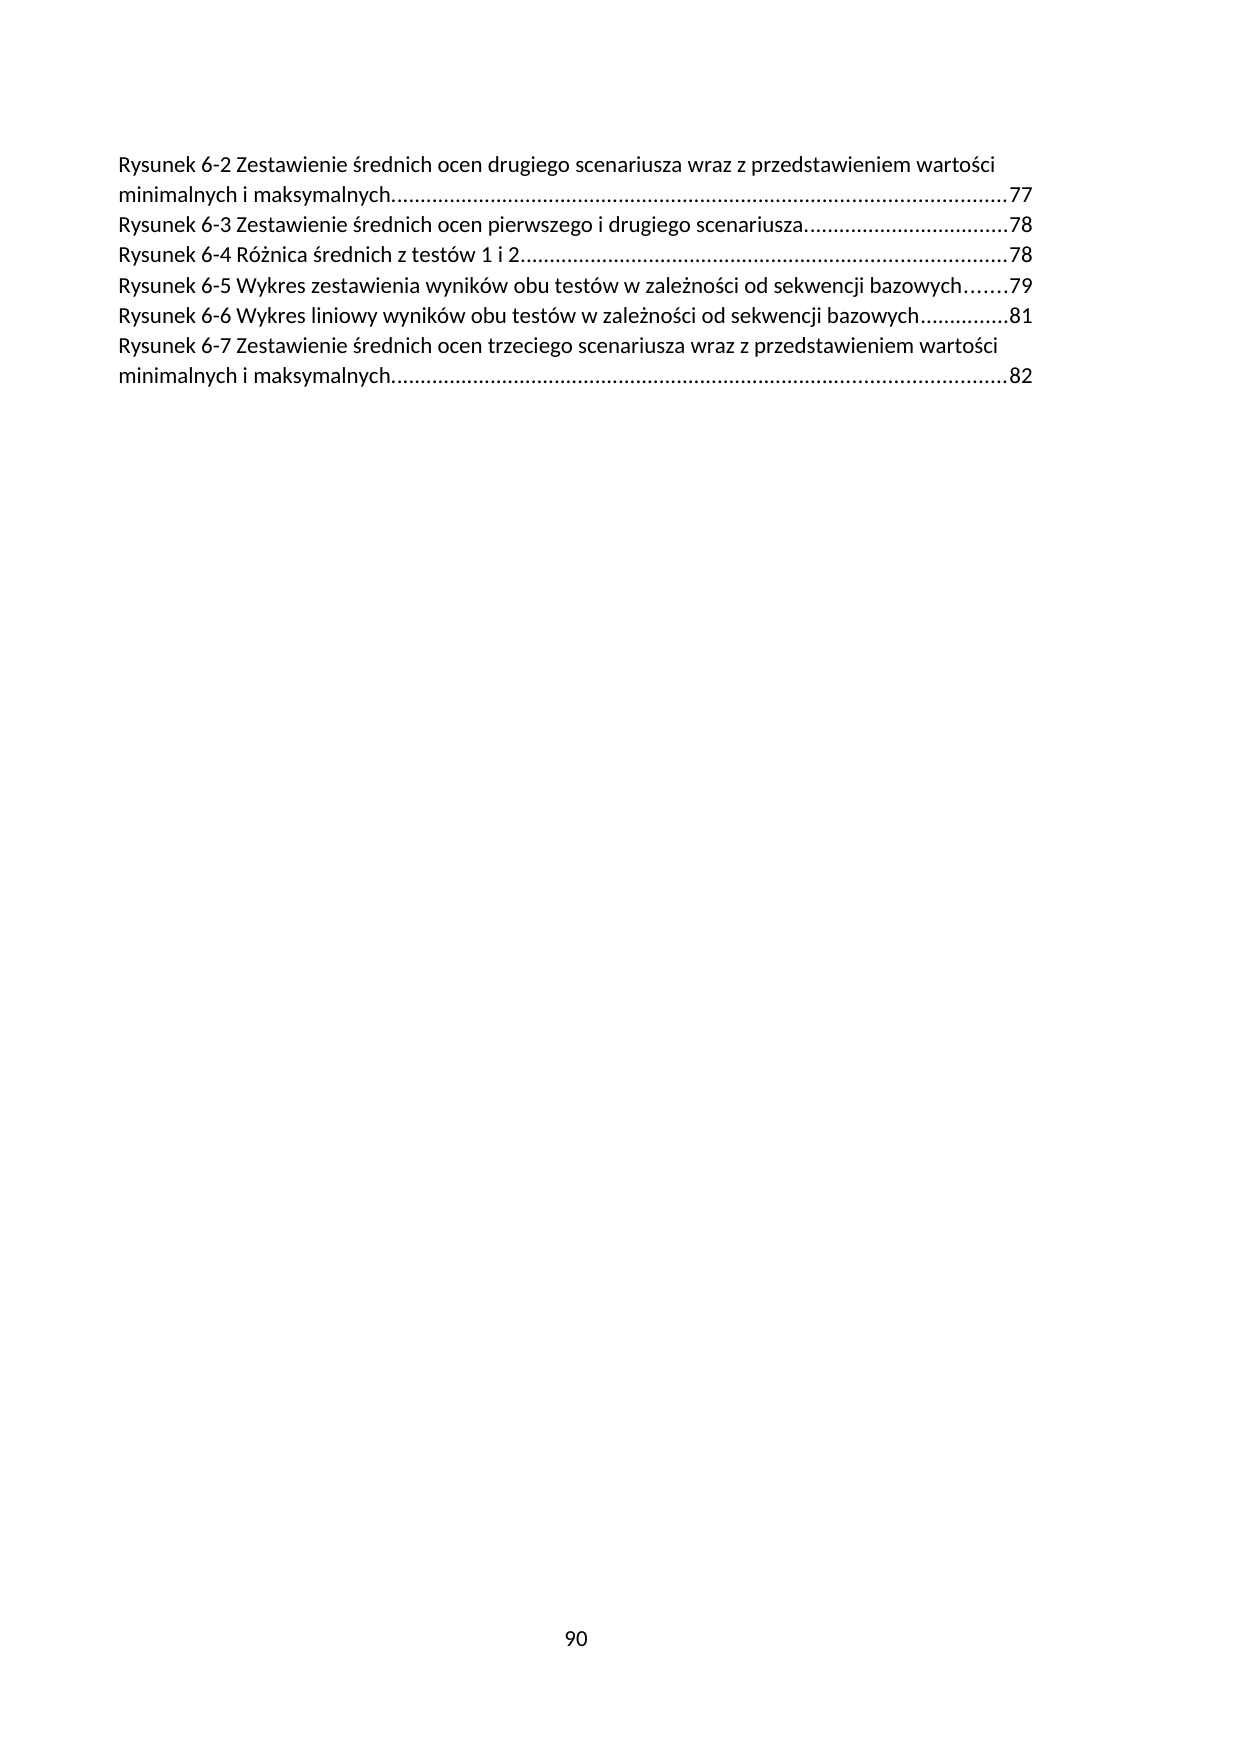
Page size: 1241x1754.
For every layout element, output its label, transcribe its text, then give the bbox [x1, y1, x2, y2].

text Rysunek 6-2 Zestawienie średnich ocen drugiego scenariusza wraz z przedstawieniem wartości minimalnych i maksymalnych. 77 [118, 150, 1033, 208]
text Rysunek 6-6 Wykres liniowy wyników obu testów w zależności od sekwencji bazowych 81 [118, 301, 1033, 329]
text Rysunek 6-3 Zestawienie średnich ocen pierwszego i drugiego scenariusza. 78 [118, 210, 1033, 238]
text Rysunek 6-7 Zestawienie średnich ocen trzeciego scenariusza wraz z przedstawieniem wartości minimalnych i maksymalnych. 82 [118, 331, 1033, 389]
text Rysunek 6-4 Różnica średnich z testów 1 i 2 78 [118, 241, 1033, 269]
text Rysunek 6-5 Wykres zestawienia wyników obu testów w zależności od sekwencji bazowych 79 [118, 271, 1033, 299]
